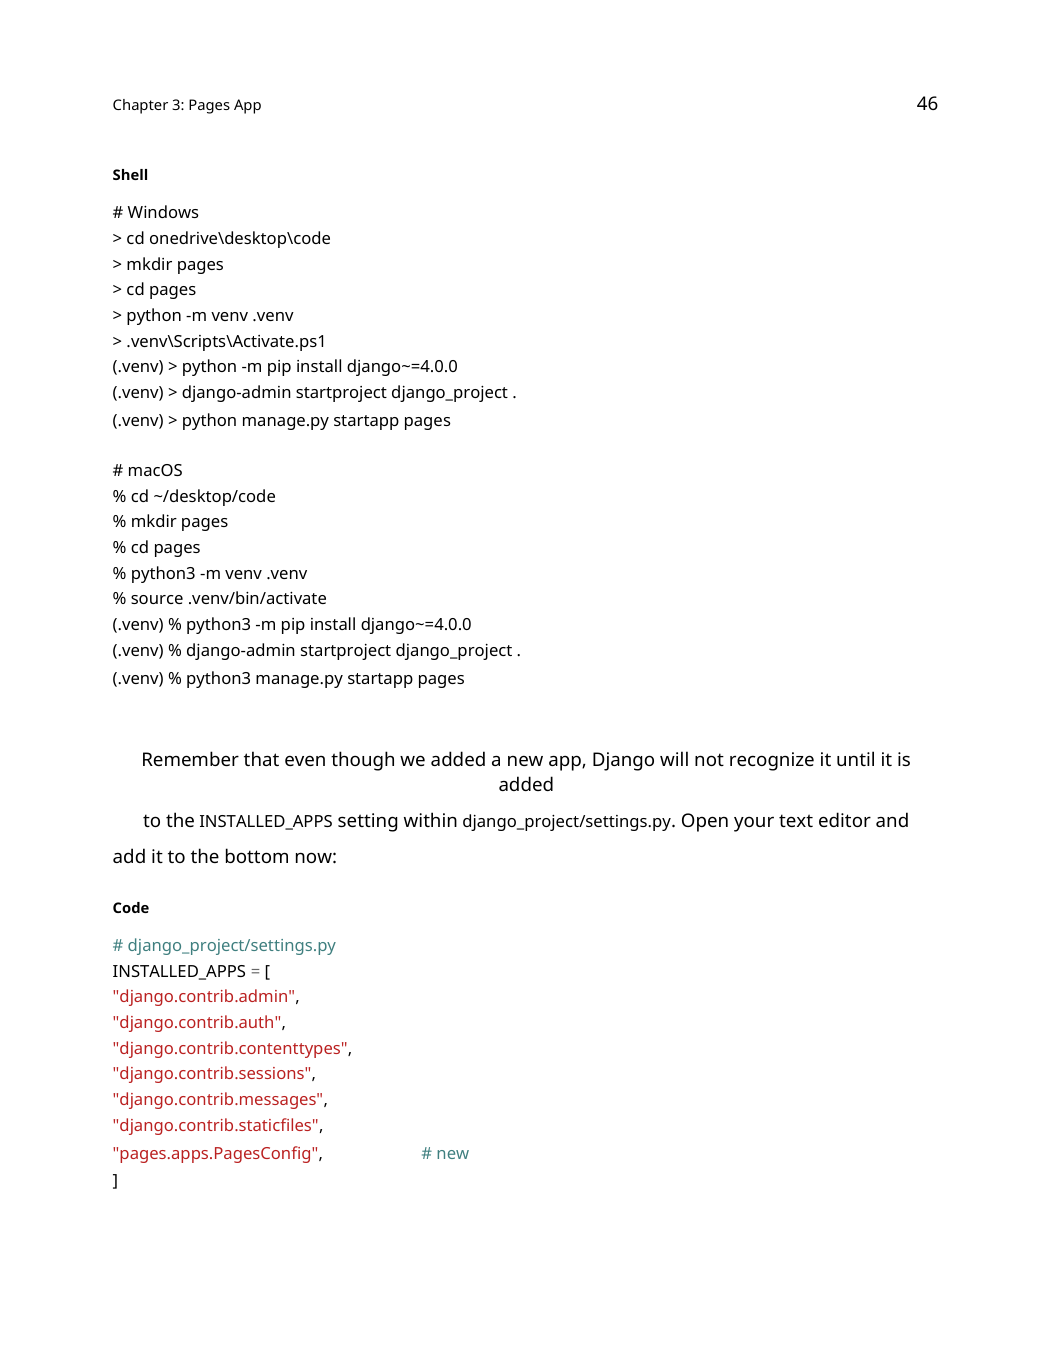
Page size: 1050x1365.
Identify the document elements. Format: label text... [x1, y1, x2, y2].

text # Windows > cd onedrive\desktop\code > mkdir pages > cd pages > python -m venv .venv > .venv\Scripts\Activate.ps1 (.venv) > python -m pip install django~=4.0.0 (.venv) > django-admin startproject django_project . [112, 201, 640, 403]
text # macOS % cd ~/desktop/code % mkdir pages % cd pages % python3 -m venv .venv % source .venv/bin/activate (.venv) % python3 -m pip install django~=4.0.0 (.venv) % django-admin startproject django_project . [112, 459, 640, 661]
text (.venv) % python3 manage.py startapp pages [112, 667, 940, 689]
text Shell [112, 165, 940, 185]
text to the INSTALLED_APPS setting within django_project/settings.py. Open your text editor and [112, 807, 940, 832]
text add it to the bottom now: [112, 843, 940, 869]
text Code [112, 898, 940, 917]
text Remember that even though we added a new app, Django will not recognize it until it is added [112, 746, 940, 796]
text (.venv) > python manage.py startapp pages [112, 409, 940, 432]
text Chapter 3: Pages App 46 [112, 90, 940, 115]
text # django_project/settings.py INSTALLED_APPS = [ "django.contrib.admin", "django.contrib.auth", "django.contrib.contenttypes", "django.contrib.sessions", "django.contrib.messages", "django.contrib.staticfiles", "pages.apps.PagesConfig", # new ] [112, 934, 475, 1191]
